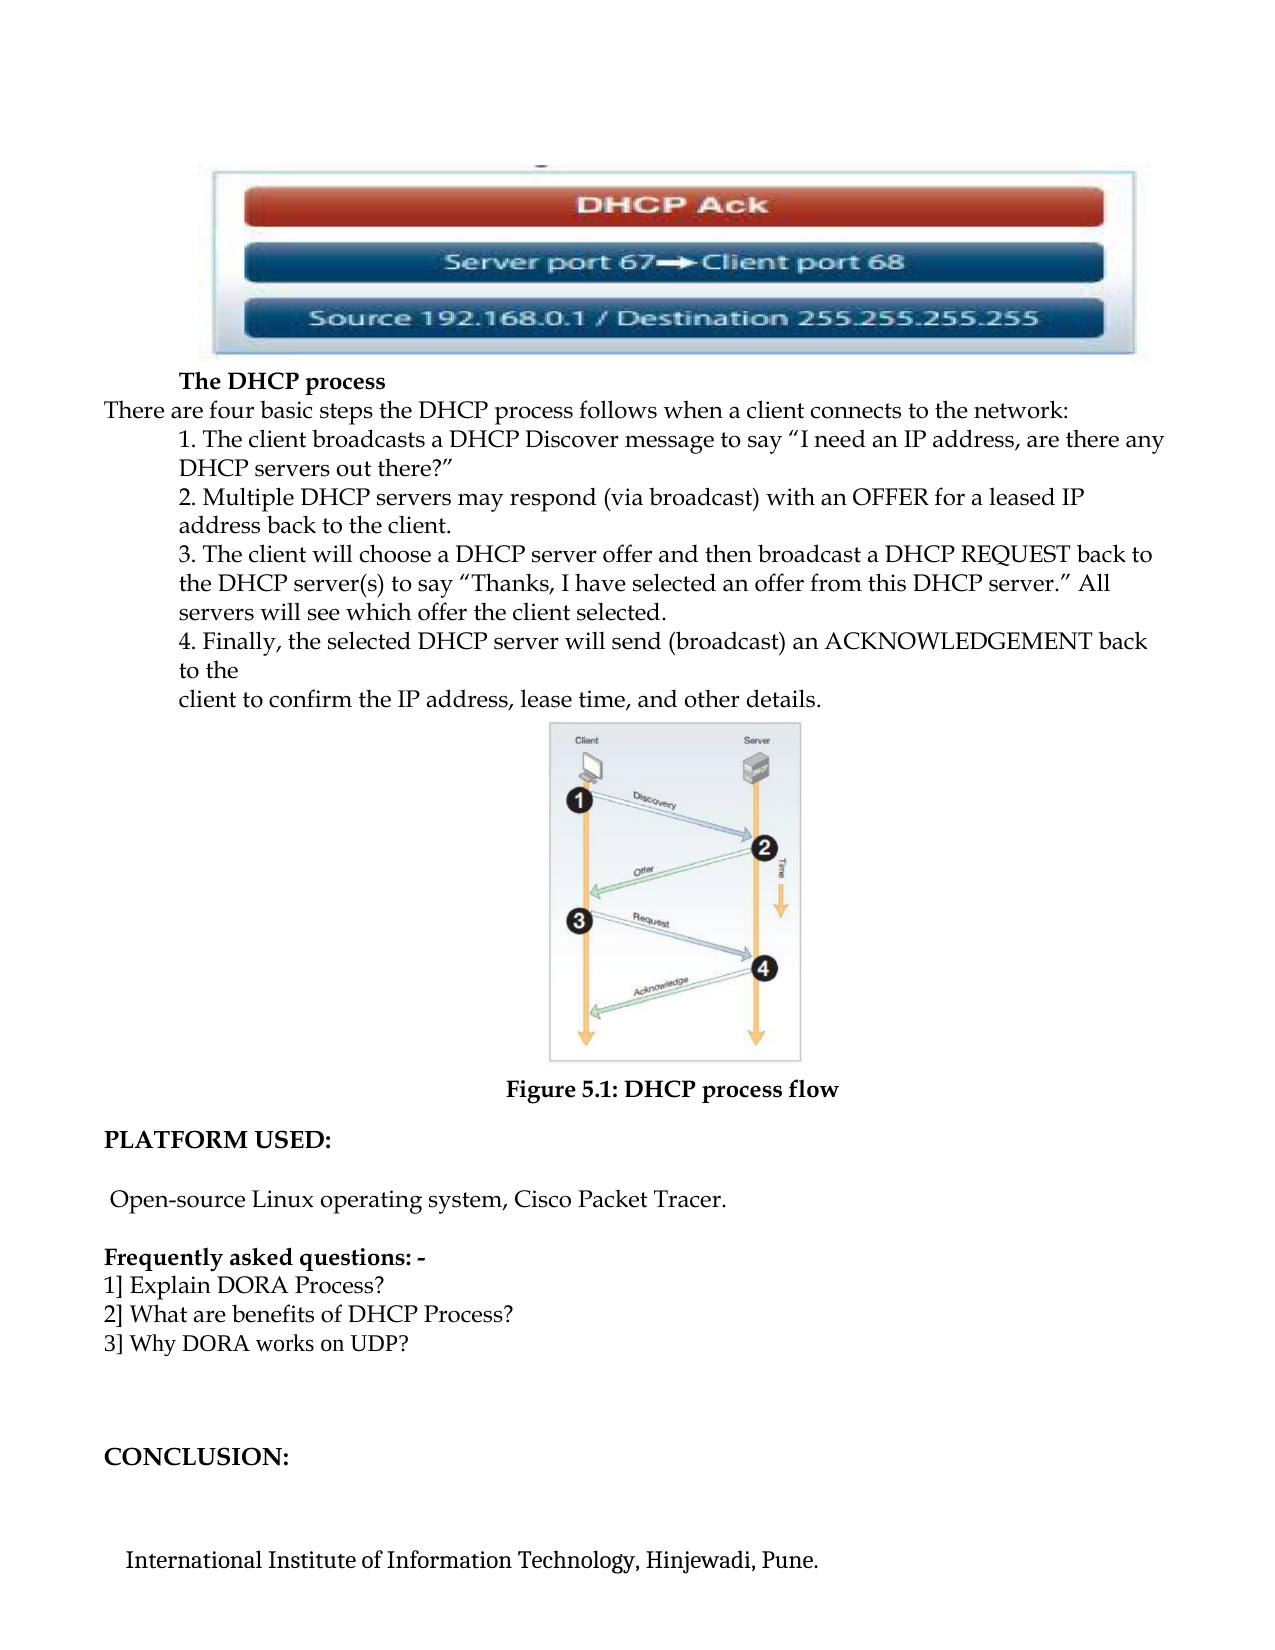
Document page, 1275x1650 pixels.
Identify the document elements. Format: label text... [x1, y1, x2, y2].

subtitle CONCLUSION: [103, 1442, 1167, 1472]
picture [532, 713, 813, 1076]
text There are four basic steps the DHCP process follows when a client connects to the network: [103, 396, 1167, 425]
text 2. Multiple DHCP servers may respond (via broadcast) with an OFFER for a leased IP address back to the client. [178, 483, 1167, 541]
text 4. Finally, the selected DHCP server will send (broadcast) an ACKNOWLEDGEMENT back to the [178, 627, 1167, 685]
text Open-source Linux operating system, Cisco Packet Tracer. [103, 1185, 1167, 1214]
text 1] Explain DORA Process? [103, 1272, 1167, 1301]
picture [178, 156, 1162, 368]
text Figure 5.1: DHCP process flow [178, 1075, 1167, 1104]
text 3. The client will choose a DHCP server offer and then broadcast a DHCP REQUEST back to the DHCP server(s) to say “Thanks, I have selected an offer from this DHCP server.” All servers will see which offer the client selected. [178, 541, 1167, 627]
subtitle PLATFORM USED: [103, 1125, 1167, 1155]
text 3] Why DORA works on UDP? [103, 1329, 1167, 1357]
text Frequently asked questions: - [103, 1243, 1167, 1272]
text 2] What are benefits of DHCP Process? [103, 1301, 1167, 1329]
text 1. The client broadcasts a DHCP Discover message to say “I need an IP address, are there any DHCP servers out there?” [178, 425, 1167, 483]
text client to confirm the IP address, lease time, and other details. [178, 685, 1167, 714]
